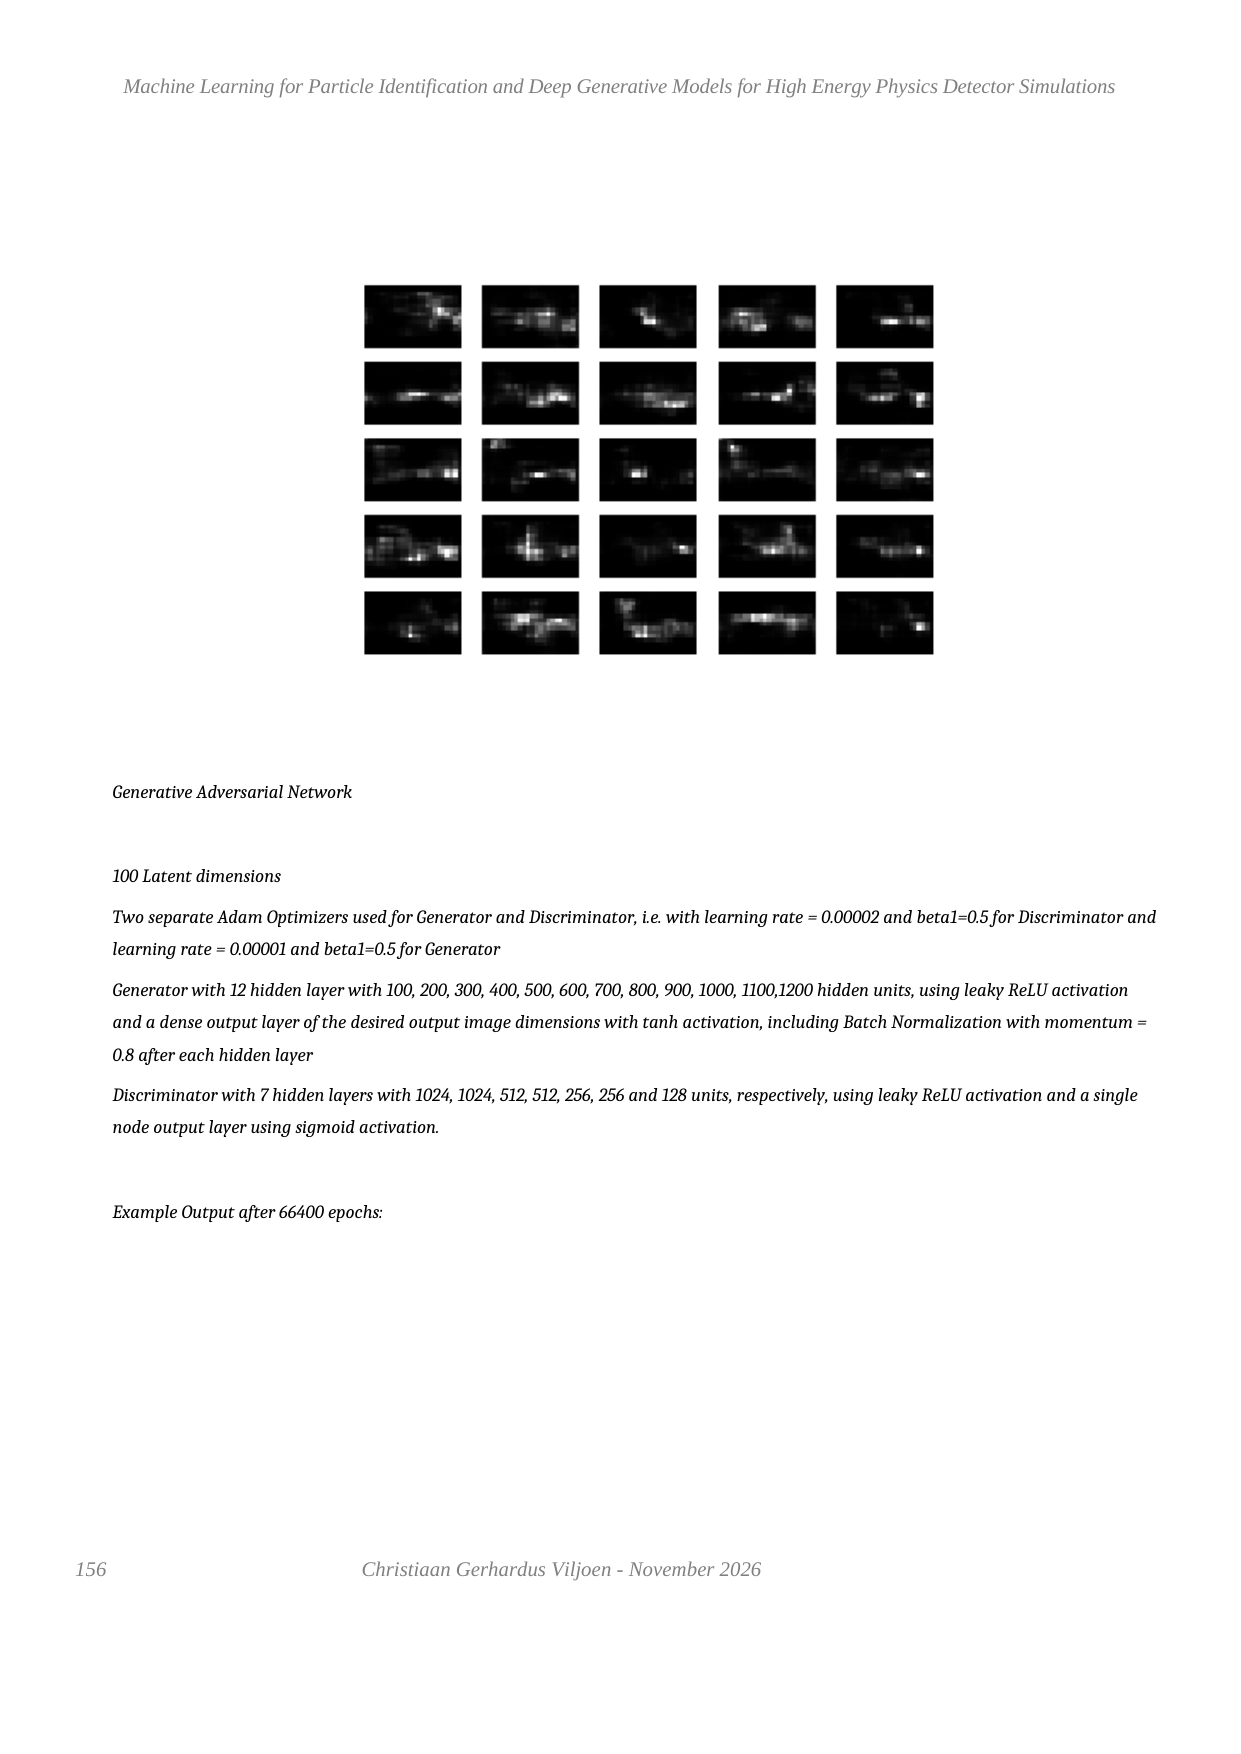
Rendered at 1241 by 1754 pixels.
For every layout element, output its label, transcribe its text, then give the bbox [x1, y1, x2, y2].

text Generative Adversarial Network [112, 781, 1165, 803]
text 100 Latent dimensions [112, 866, 1165, 888]
text Example Output after 66400 epochs: [112, 1202, 1165, 1223]
text Generator with 12 hidden layer with 100, 200, 300, 400, 500, 600, 700, 800, 900, 1000, 1100,1200 hidden units, using leaky ReLU activation and a dense output layer of the desired output image dimensions with tanh activation, including Batch Normalization with momentum = 0.8 after each hidden layer [112, 979, 1165, 1066]
text Two separate Adam Optimizers used for Generator and Discriminator, i.e. with learning rate = 0.00002 and beta1=0.5 for Discriminator and learning rate = 0.00001 and beta1=0.5 for Generator [112, 907, 1165, 961]
picture [271, 226, 1007, 716]
text Discriminator with 7 hidden layers with 1024, 1024, 512, 512, 256, 256 and 128 units, respectively, using leaky ReLU activation and a single node output layer using sigmoid activation. [112, 1085, 1165, 1139]
